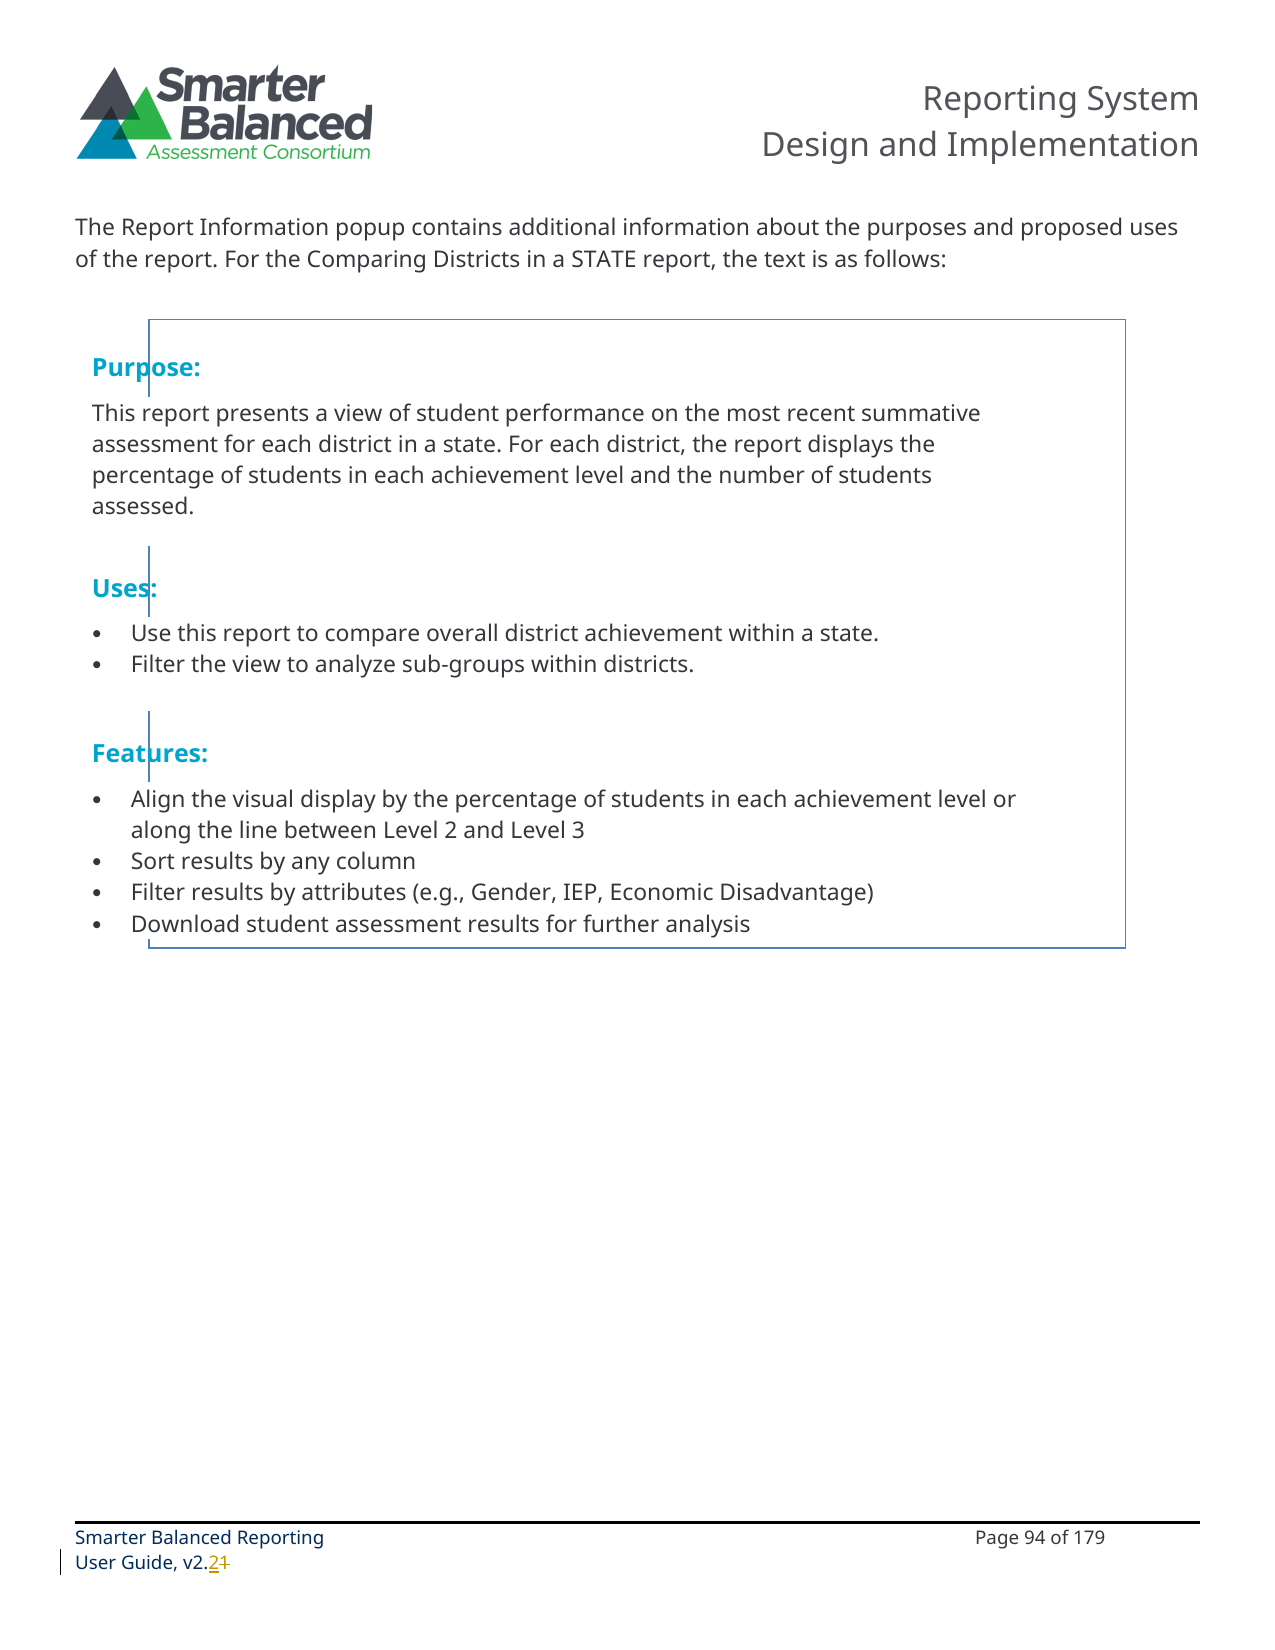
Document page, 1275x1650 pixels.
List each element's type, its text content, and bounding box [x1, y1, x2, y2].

text The Report Information popup contains additional information about the purposes and proposed uses of the report. For the Comparing Districts in a STATE report, the text is as follows: [75, 211, 1200, 274]
picture [76, 64, 373, 159]
